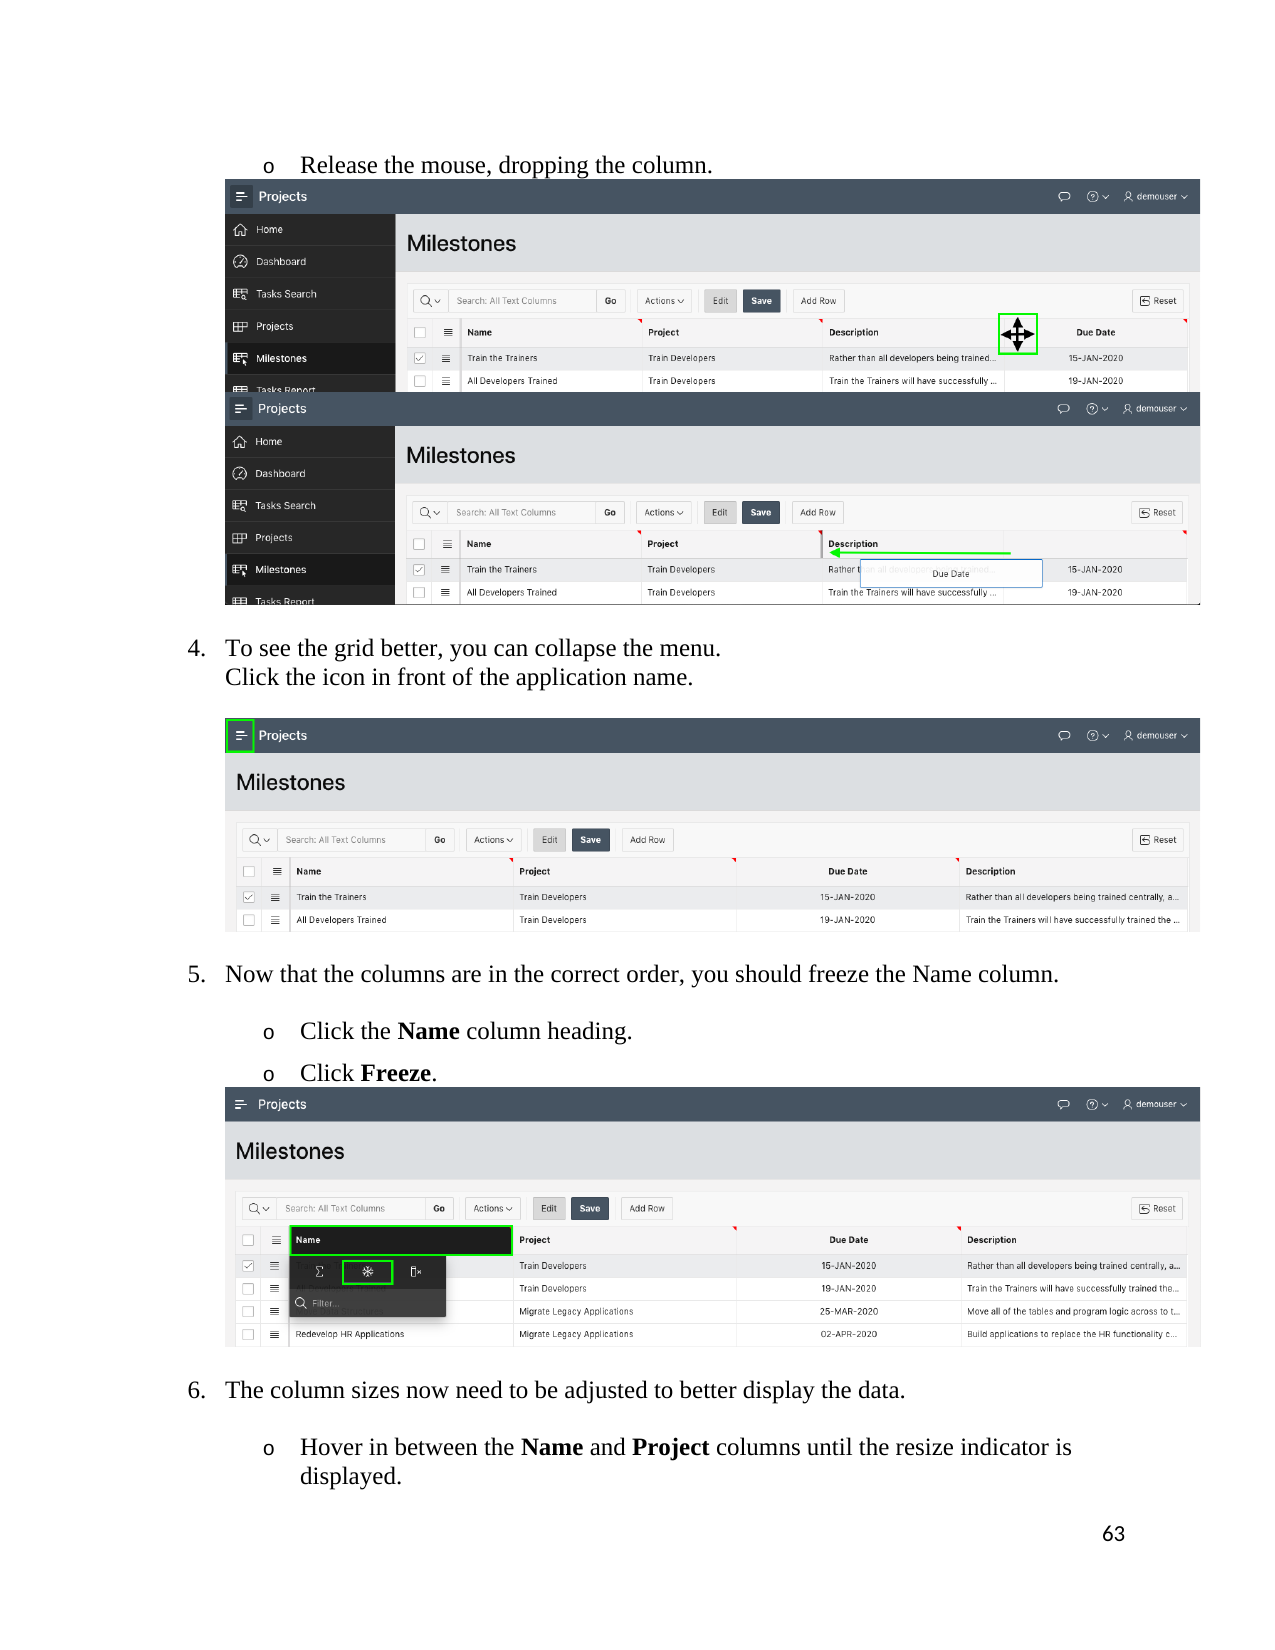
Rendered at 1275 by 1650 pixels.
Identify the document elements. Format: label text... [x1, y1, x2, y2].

list Now that the columns are in the correct order, you should freeze the Name column. [187, 959, 1125, 988]
list Release the mouse, dropping the column. [262, 150, 1125, 179]
picture [225, 718, 1200, 932]
list Click the Name column heading. [262, 1016, 1125, 1046]
list To see the grid better, you can collapse the menu. Click the icon in front of the application name. [187, 633, 1125, 690]
list Click Freeze. [262, 1058, 1125, 1087]
list The column sizes now need to be adjusted to better display the data. [187, 1375, 1125, 1403]
picture [225, 179, 1200, 605]
list Hover in between the Name and Project columns until the resize indicator is displayed. [262, 1432, 1125, 1490]
picture [225, 1087, 1200, 1347]
